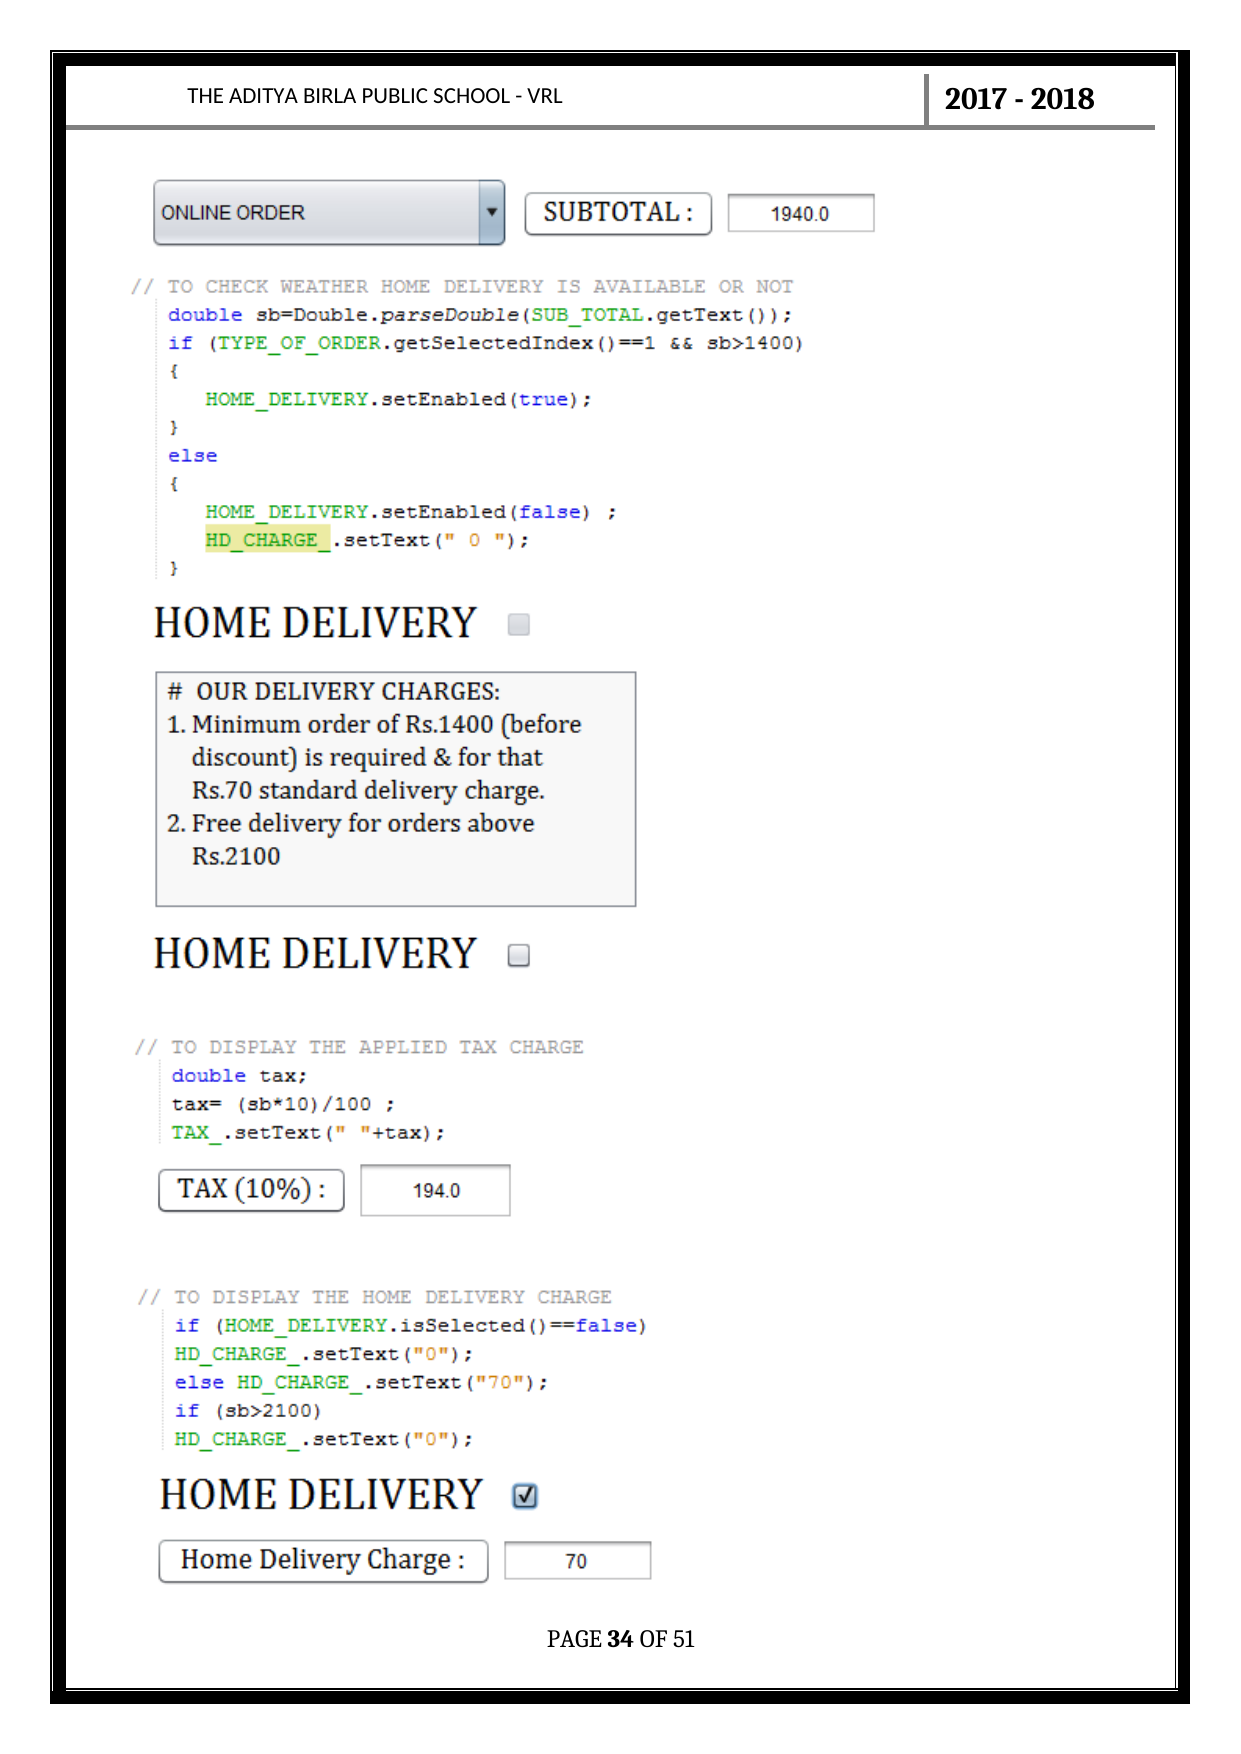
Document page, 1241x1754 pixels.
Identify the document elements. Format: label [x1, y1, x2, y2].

picture [146, 1163, 522, 1219]
picture [151, 668, 643, 908]
picture [129, 271, 824, 587]
picture [148, 930, 541, 978]
picture [151, 1465, 555, 1521]
picture [128, 1033, 616, 1146]
picture [151, 1532, 658, 1588]
picture [148, 173, 886, 255]
picture [142, 593, 552, 652]
picture [131, 1283, 655, 1455]
